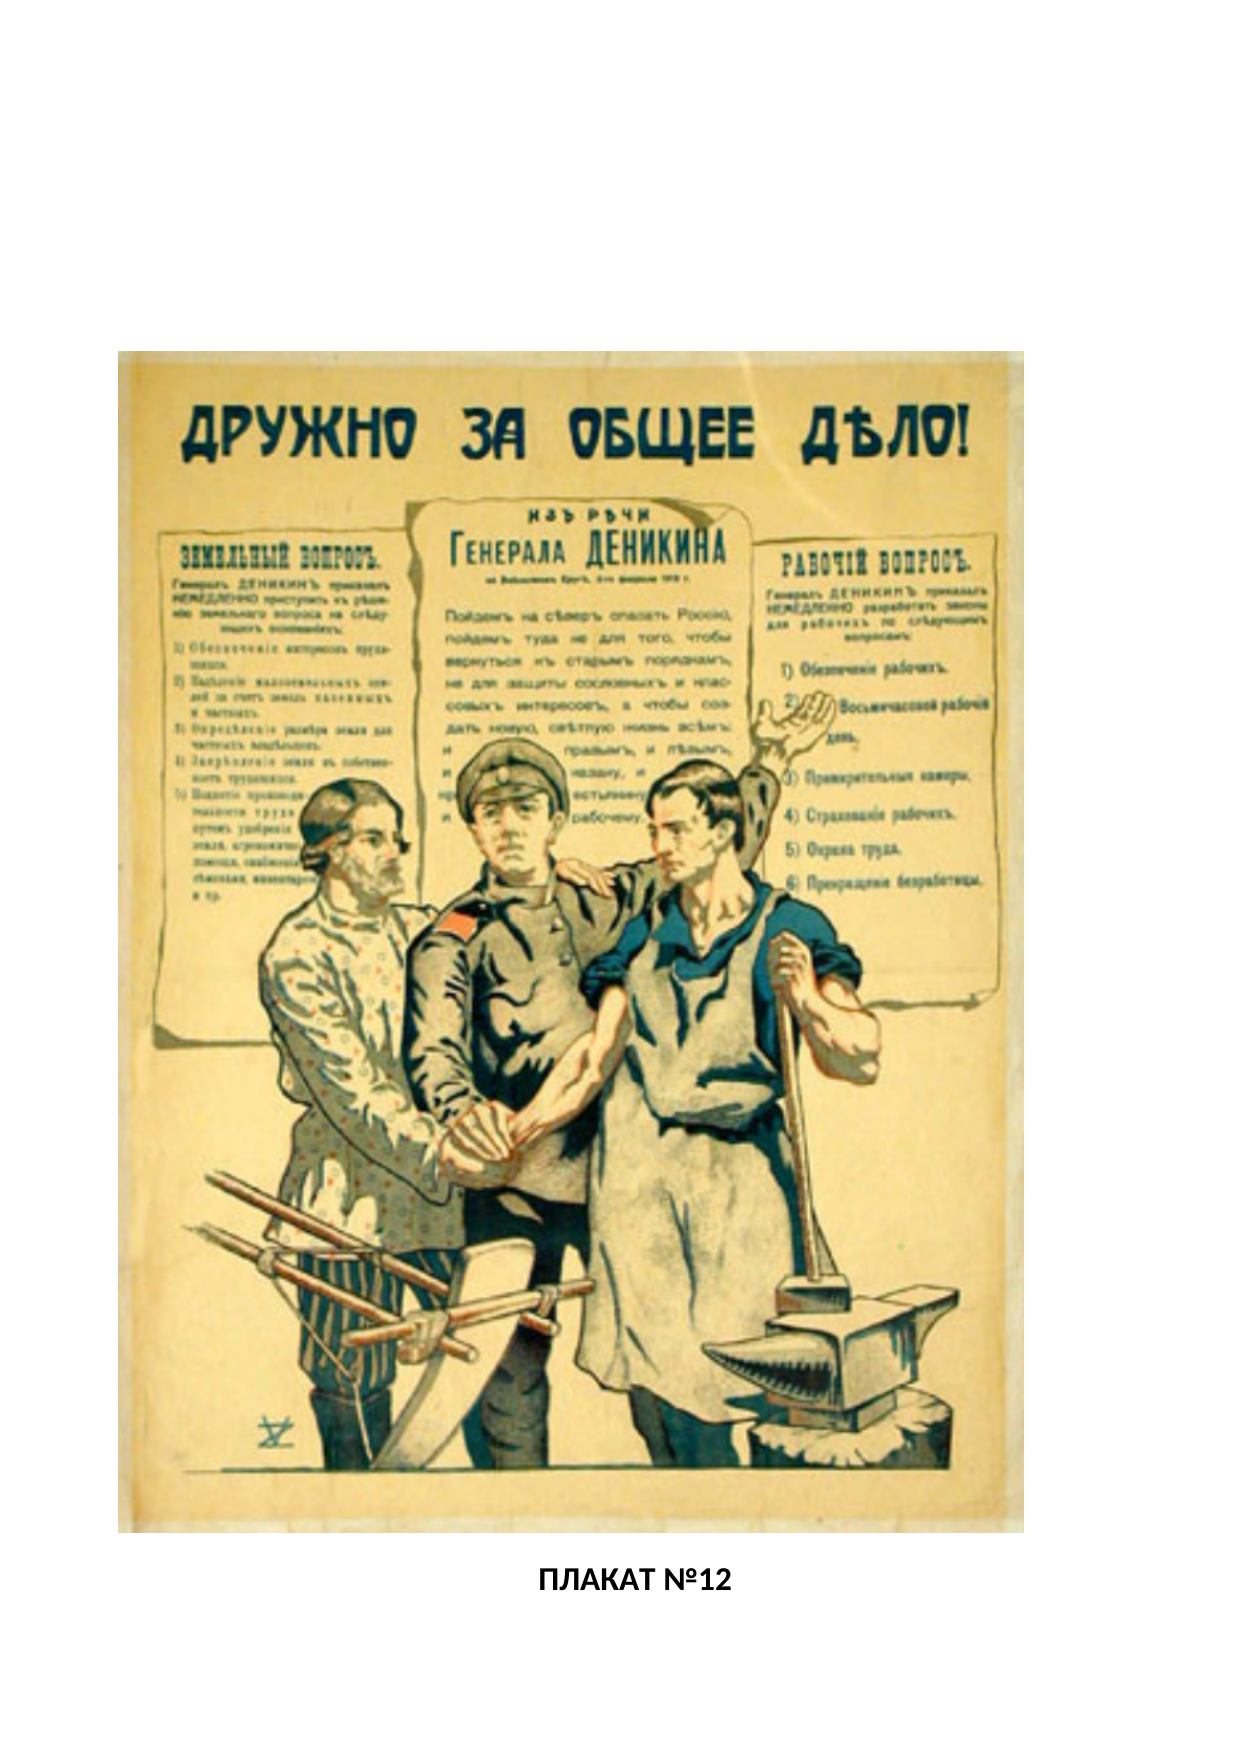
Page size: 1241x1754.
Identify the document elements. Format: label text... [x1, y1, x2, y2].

text ПЛАКАТ №12 [118, 1558, 1152, 1598]
picture [118, 351, 1024, 1533]
